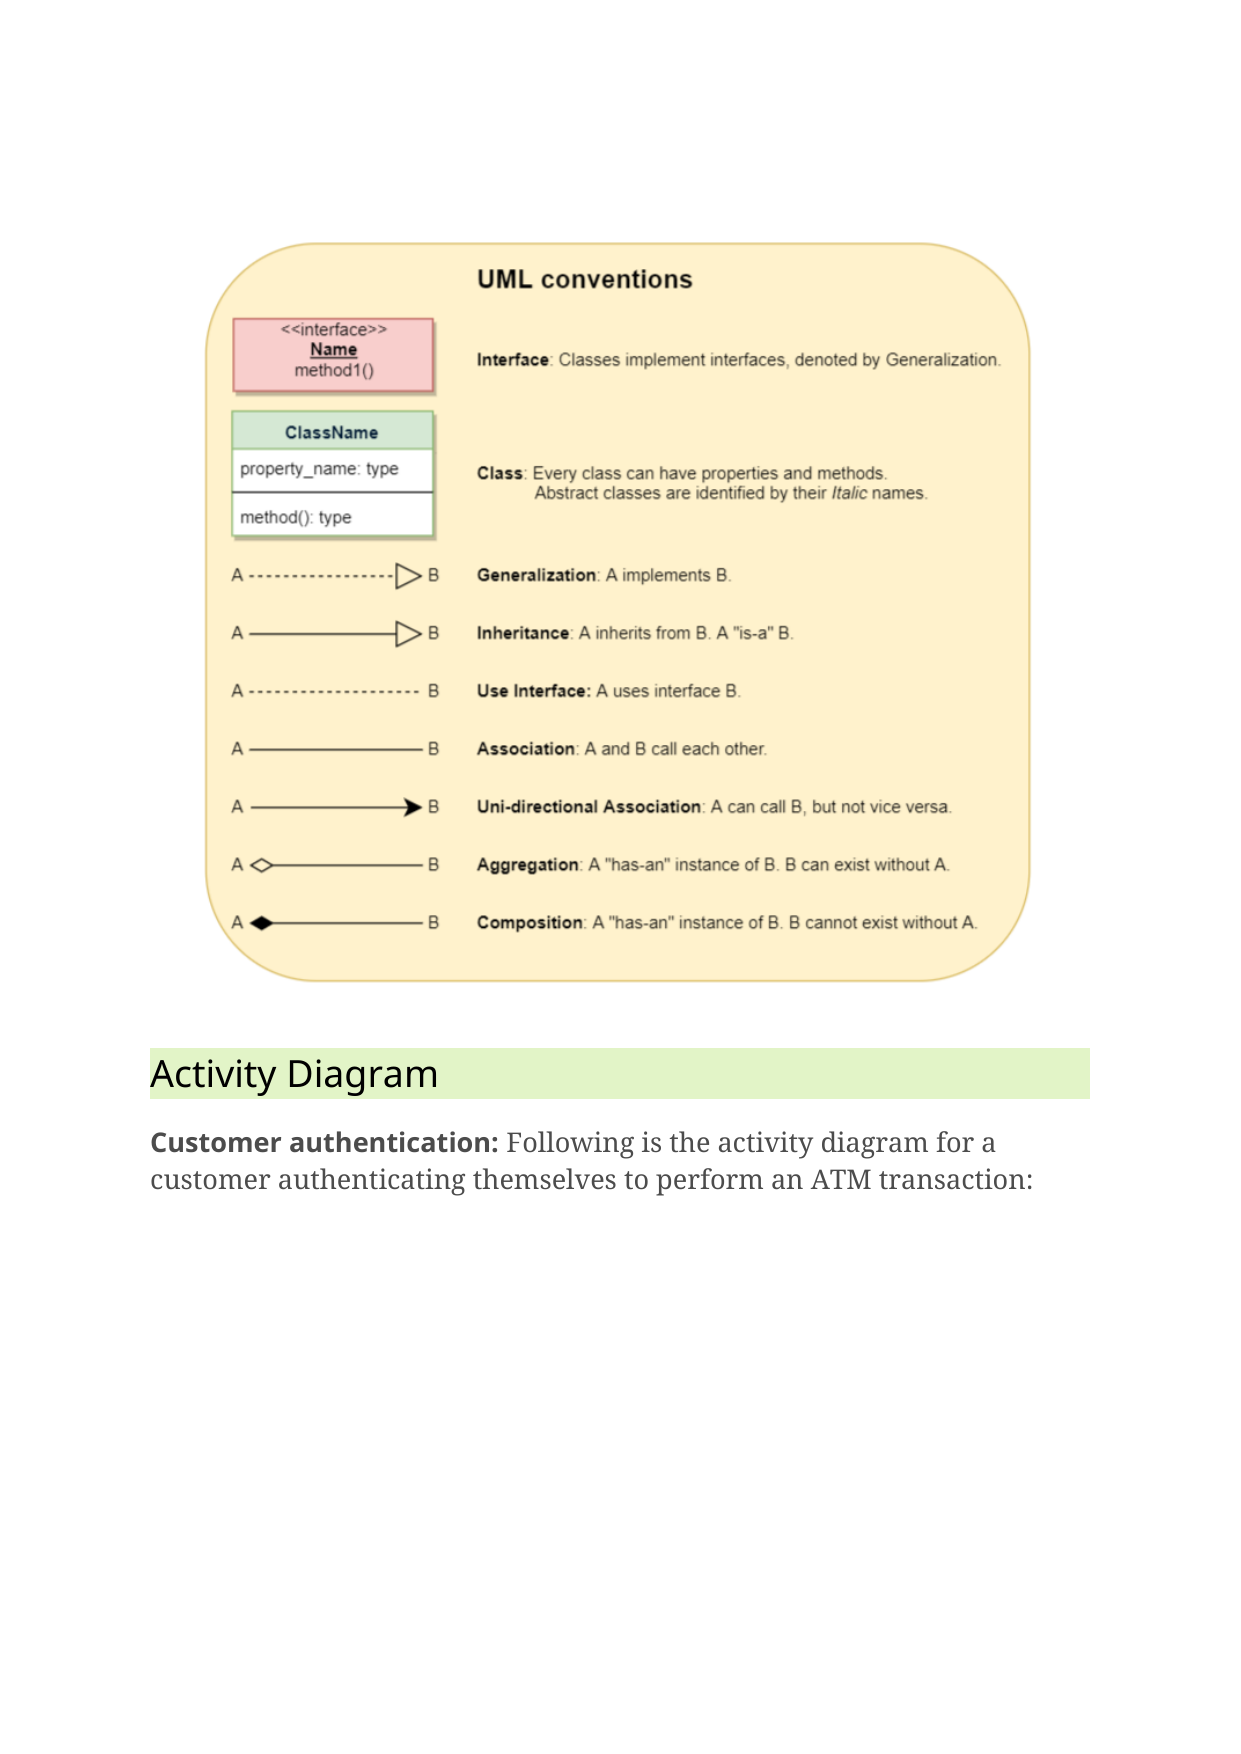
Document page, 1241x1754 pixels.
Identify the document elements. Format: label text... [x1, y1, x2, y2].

subtitle Activity Diagram [150, 1048, 1090, 1099]
picture [150, 202, 1091, 1015]
text Customer authentication: Following is the activity diagram for a customer authenticating themselves to perform an ATM transaction: [150, 1124, 1090, 1197]
